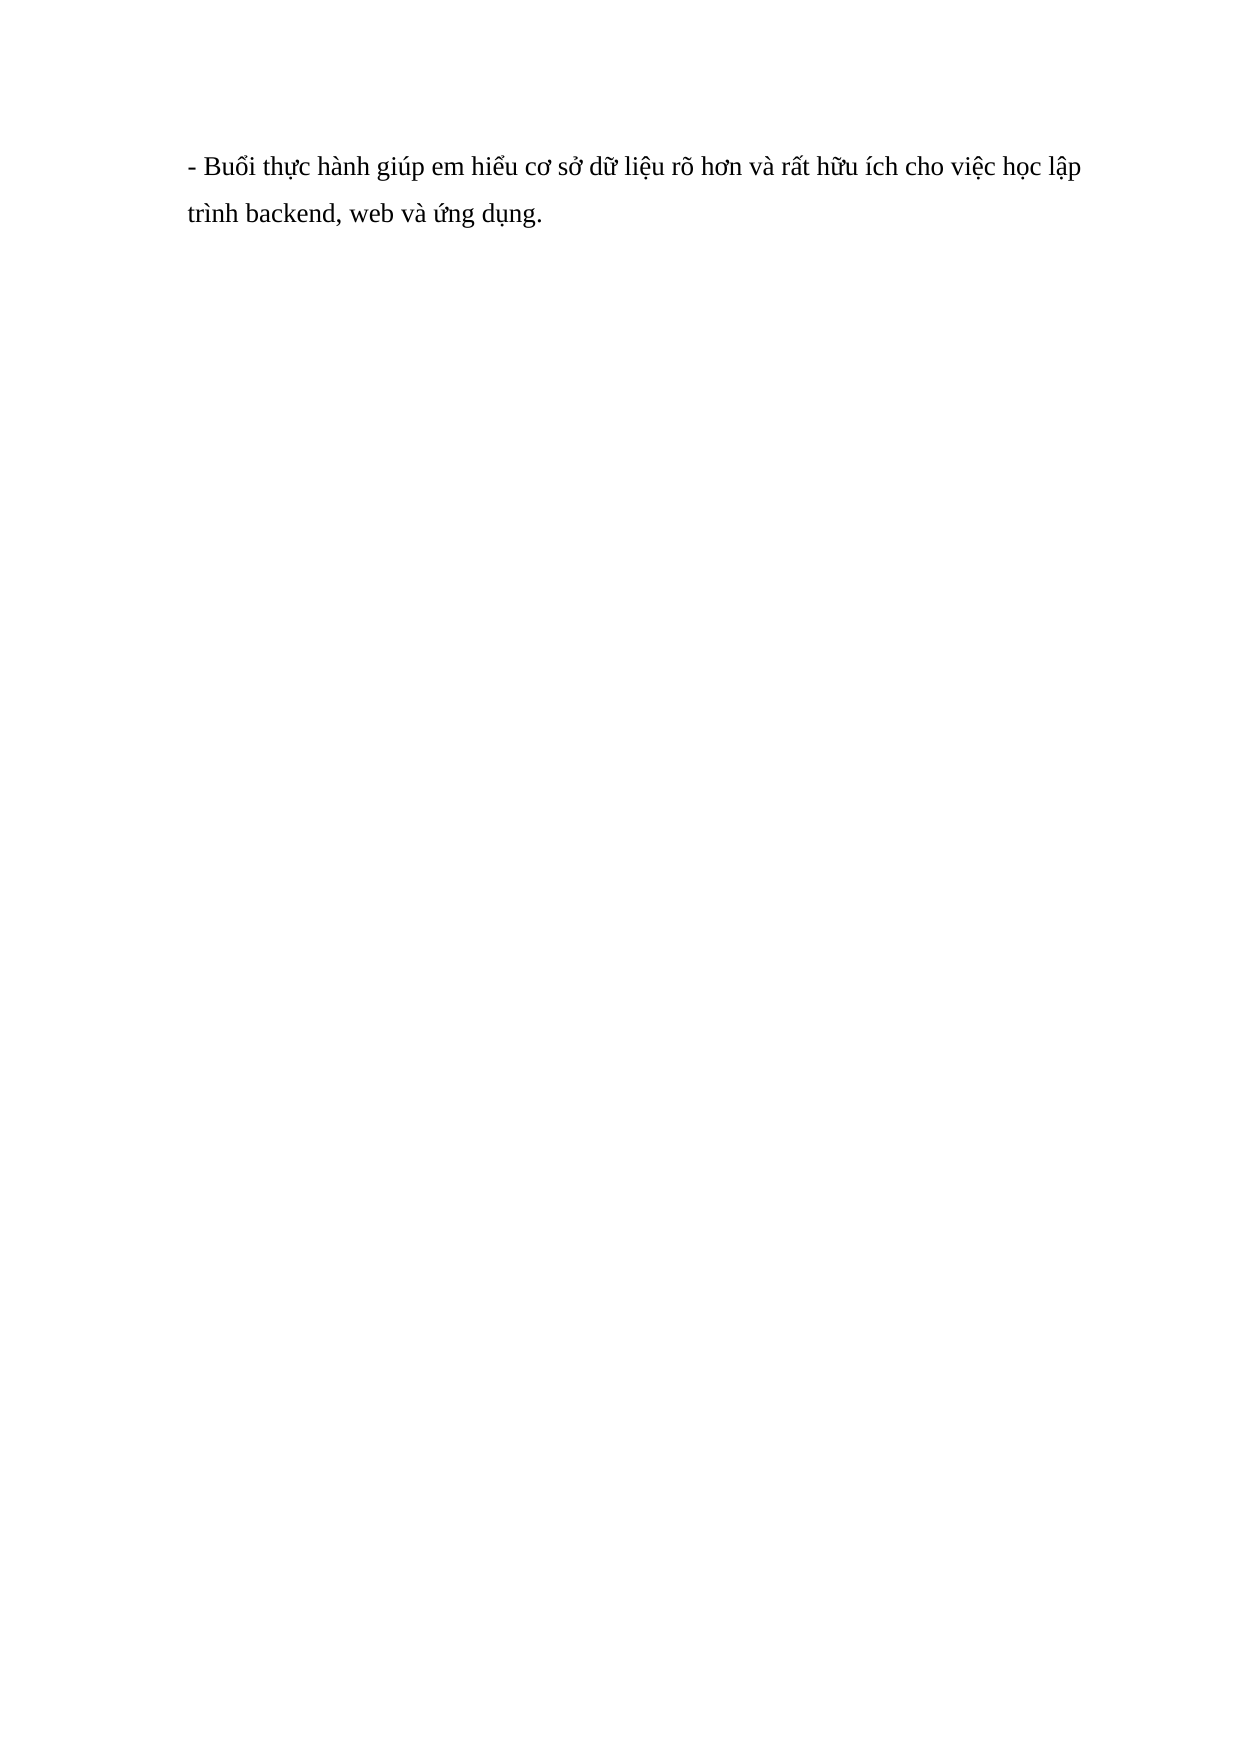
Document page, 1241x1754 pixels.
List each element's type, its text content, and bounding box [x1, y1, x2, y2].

list - Buổi thực hành giúp em hiểu cơ sở dữ liệu rõ hơn và rất hữu ích cho việc học lập trình backend, web và ứng dụng. [187, 150, 1090, 228]
